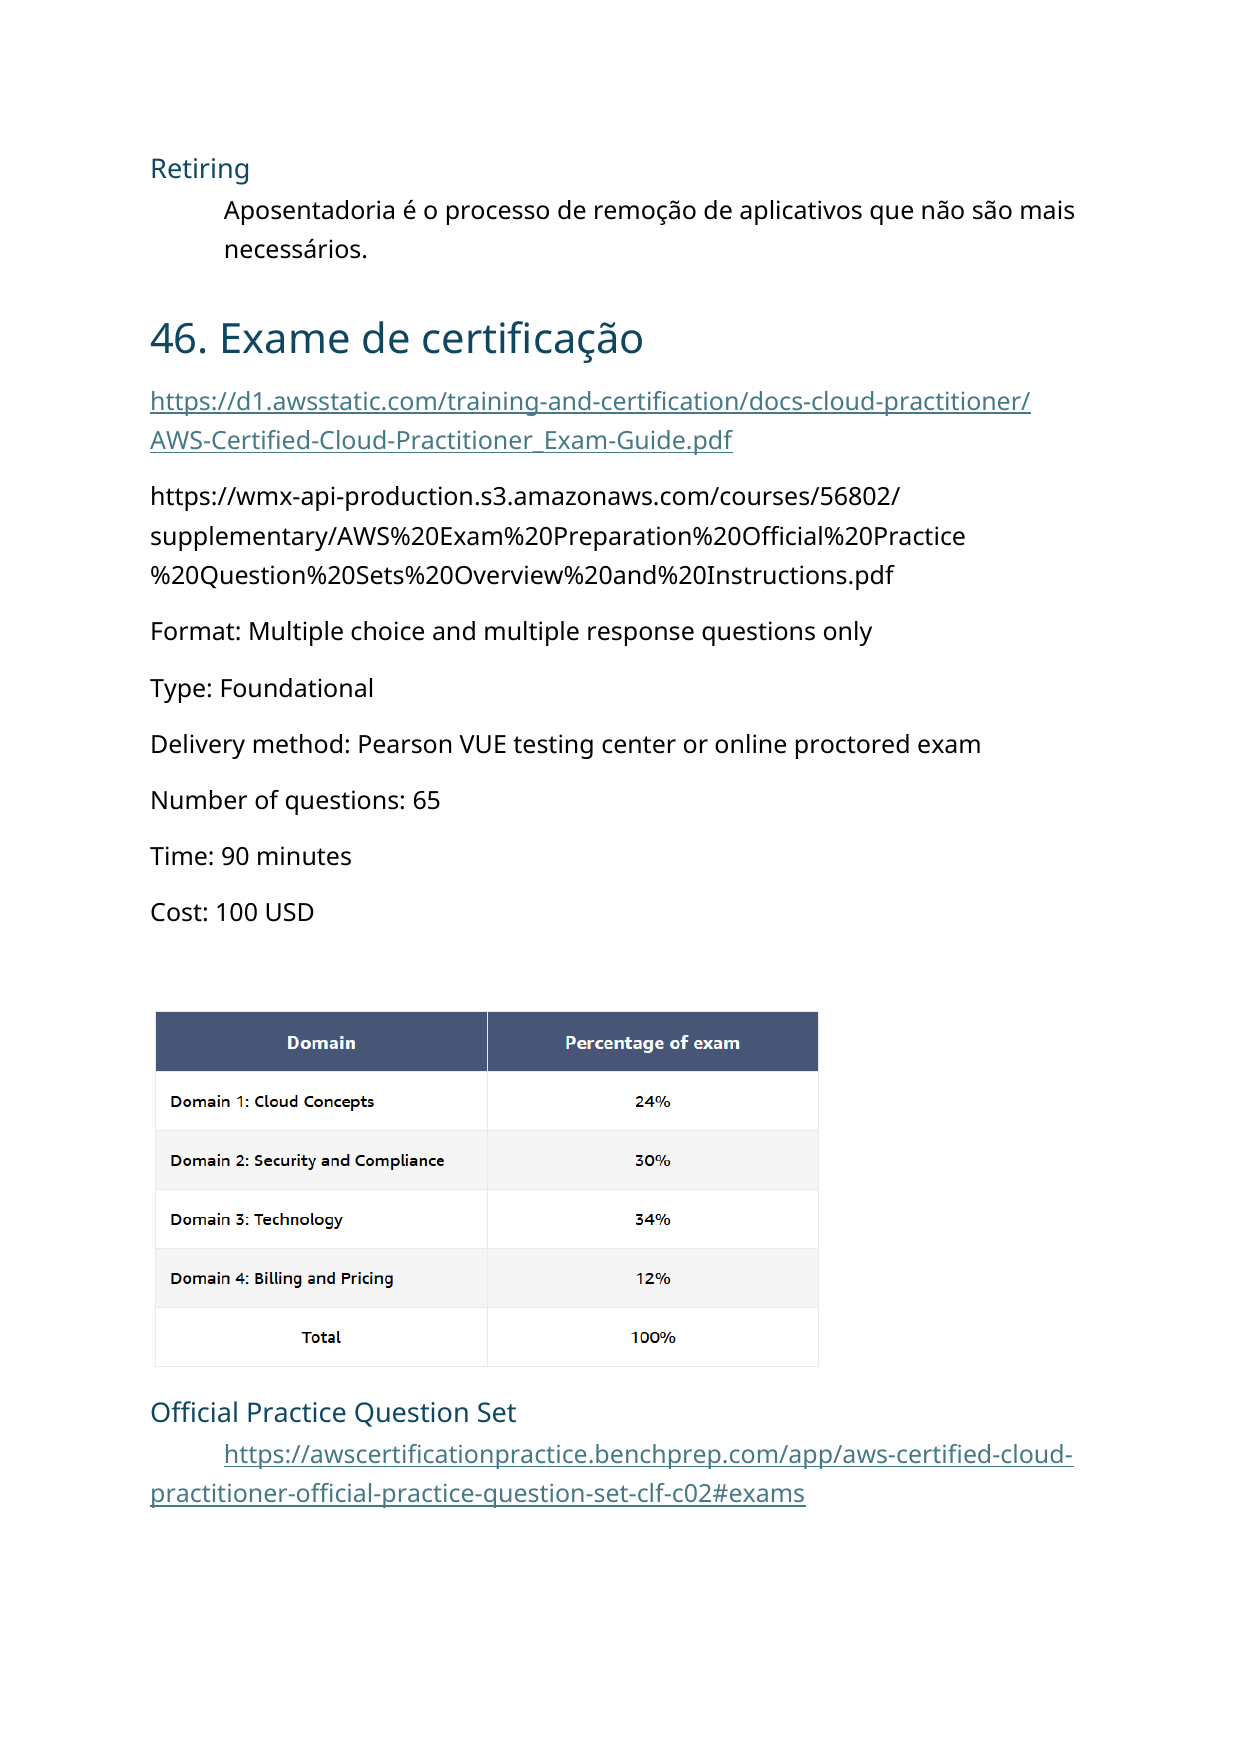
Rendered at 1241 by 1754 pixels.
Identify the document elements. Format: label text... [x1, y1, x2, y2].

text Time: 90 minutes [150, 839, 1090, 873]
text https://d1.awsstatic.com/training-and-certification/docs-cloud-practitioner/AWS-Certified-Cloud-Practitioner_Exam-Guide.pdf [150, 383, 1090, 457]
text Format: Multiple choice and multiple response questions only [150, 614, 1090, 648]
subtitle 46. Exame de certificação [150, 309, 1090, 366]
subtitle Retiring [150, 150, 1090, 187]
text Cost: 100 USD [150, 895, 1090, 929]
text Aposentadoria é o processo de remoção de aplicativos que não são mais necessários. [224, 193, 1090, 266]
text https://awscertificationpractice.benchprep.com/app/aws-certified-cloud-practitioner-official-practice-question-set-clf-c02#exams [150, 1437, 1090, 1510]
text https://wmx-api-production.s3.amazonaws.com/courses/56802/supplementary/AWS%20Exam%20Preparation%20Official%20Practice%20Question%20Sets%20Overview%20and%20Instructions.pdf [150, 479, 1090, 592]
text Type: Foundational [150, 670, 1090, 704]
subtitle Official Practice Question Set [150, 1394, 1090, 1431]
text Number of questions: 65 [150, 782, 1090, 817]
text Delivery method: Pearson VUE testing center or online proctored exam [150, 726, 1090, 760]
picture [150, 1007, 824, 1372]
